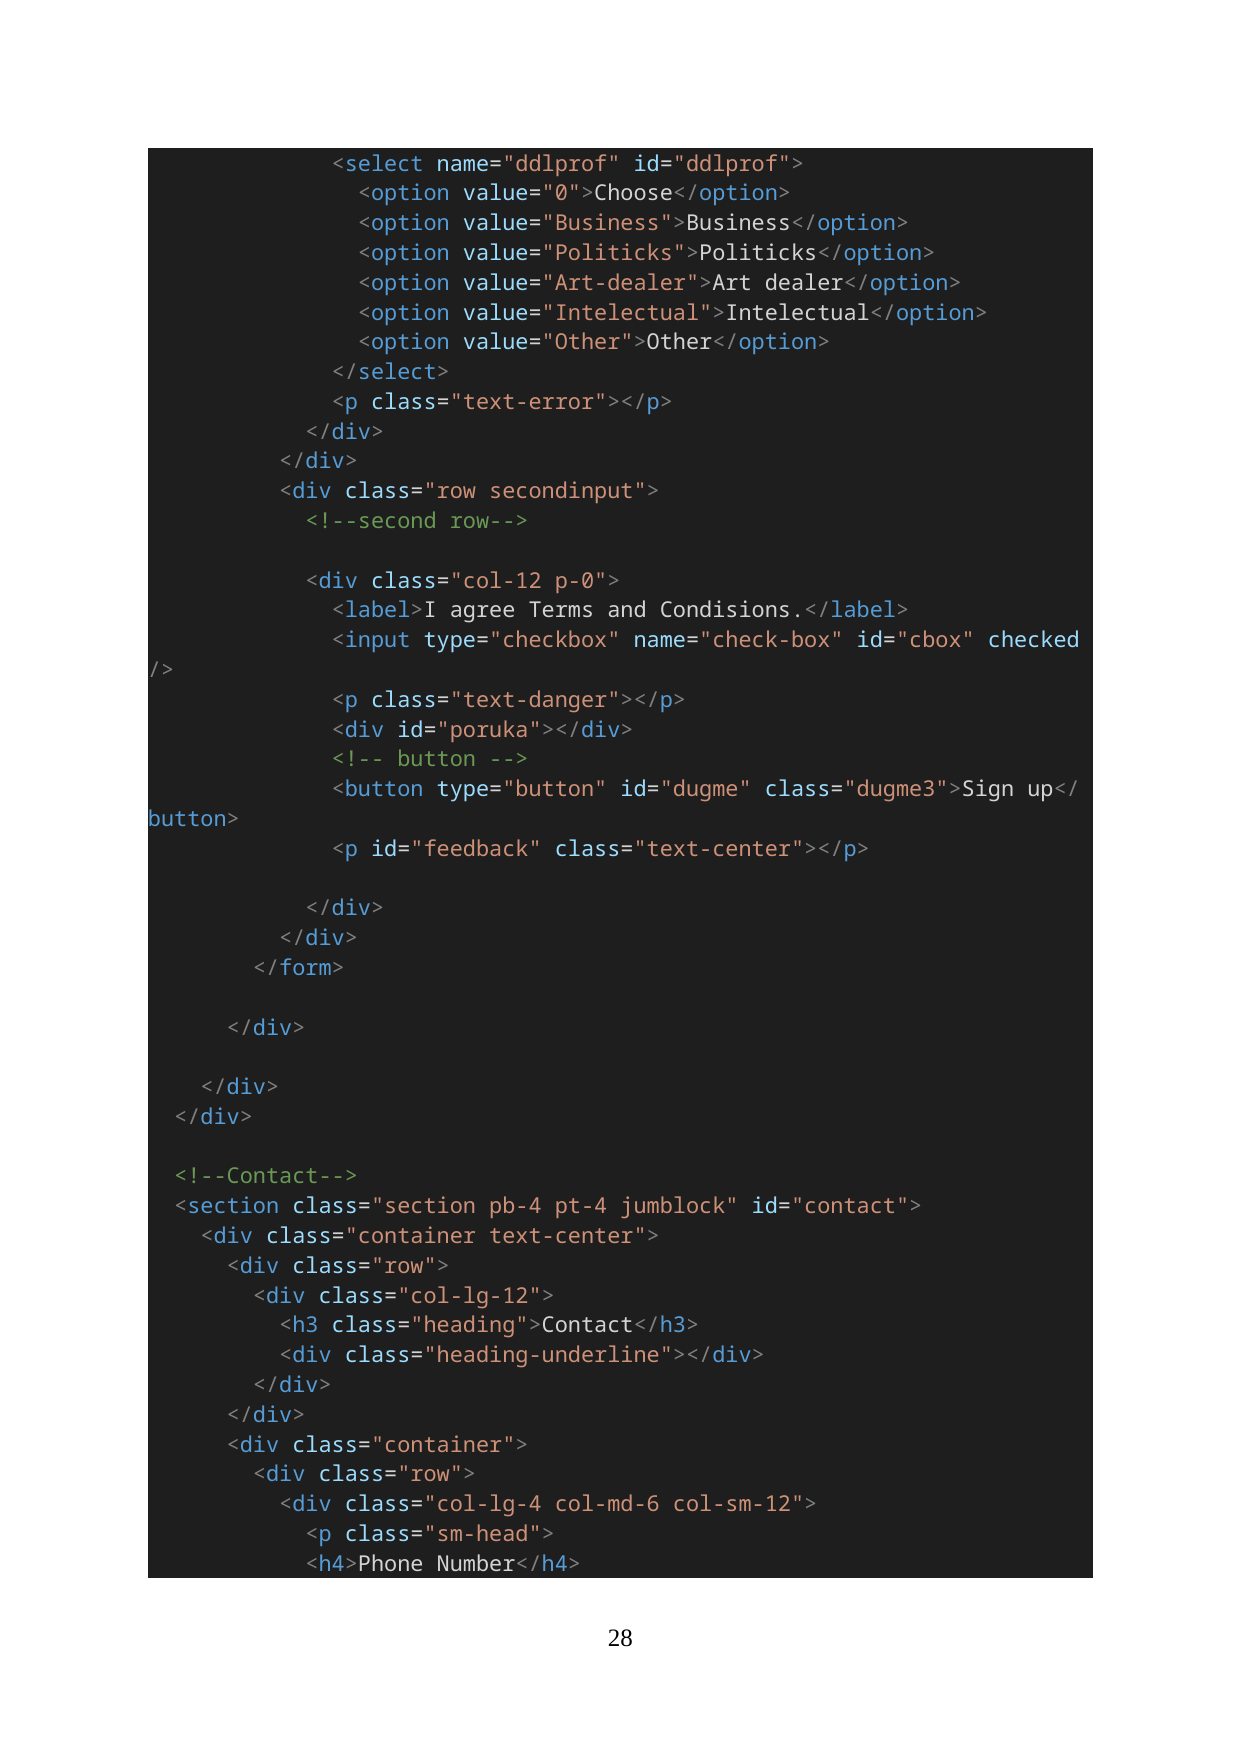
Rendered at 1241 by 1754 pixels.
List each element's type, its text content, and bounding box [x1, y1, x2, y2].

text <section class="section pb-4 pt-4 jumblock" id="contact"> [148, 1190, 1093, 1220]
text <label>I agree Terms and Condisions.</label> [148, 594, 1093, 624]
text </select> [148, 356, 1093, 386]
text <option value="Other">Other</option> [148, 326, 1093, 356]
text <option value="Business">Business</option> [148, 207, 1093, 237]
text <!--second row--> [148, 505, 1093, 535]
text <div class="col-lg-12"> [148, 1280, 1093, 1309]
text <p id="feedback" class="text-center"></p> [148, 833, 1093, 863]
text <button type="button" id="dugme" class="dugme3">Sign up</button> [148, 773, 1093, 833]
text <select name="ddlprof" id="ddlprof"> [148, 148, 1093, 177]
text <option value="Art-dealer">Art dealer</option> [148, 267, 1093, 297]
text </div> [148, 1101, 1093, 1131]
text <option value="Politicks">Politicks</option> [148, 237, 1093, 267]
text <div class="col-12 p-0"> [148, 565, 1093, 594]
text <option value="0">Choose</option> [148, 177, 1093, 207]
text <!--Contact--> [148, 1161, 1093, 1190]
text </div> [148, 922, 1093, 952]
text </div> [148, 446, 1093, 475]
text </div> [148, 416, 1093, 446]
text <div class="row secondinput"> [148, 475, 1093, 505]
text <div class="container text-center"> [148, 1220, 1093, 1250]
text <h4>Phone Number</h4> [148, 1548, 1093, 1578]
text </div> [148, 1369, 1093, 1399]
text <div id="poruka"></div> [148, 714, 1093, 743]
text <h3 class="heading">Contact</h3> [148, 1309, 1093, 1339]
text </div> [148, 1071, 1093, 1101]
text <div class="row"> [148, 1458, 1093, 1488]
text </div> [148, 1399, 1093, 1429]
text </div> [148, 1012, 1093, 1041]
text </div> [148, 892, 1093, 922]
text <!-- button --> [148, 743, 1093, 773]
text <option value="Intelectual">Intelectual</option> [148, 297, 1093, 326]
text <p class="text-error"></p> [148, 386, 1093, 416]
text <input type="checkbox" name="check-box" id="cbox" checked /> [148, 624, 1093, 684]
text <div class="heading-underline"></div> [148, 1339, 1093, 1369]
text <div class="row"> [148, 1250, 1093, 1280]
text <div class="col-lg-4 col-md-6 col-sm-12"> [148, 1488, 1093, 1518]
text </form> [148, 952, 1093, 982]
text <div class="container"> [148, 1429, 1093, 1458]
text <p class="sm-head"> [148, 1518, 1093, 1548]
text <p class="text-danger"></p> [148, 684, 1093, 714]
